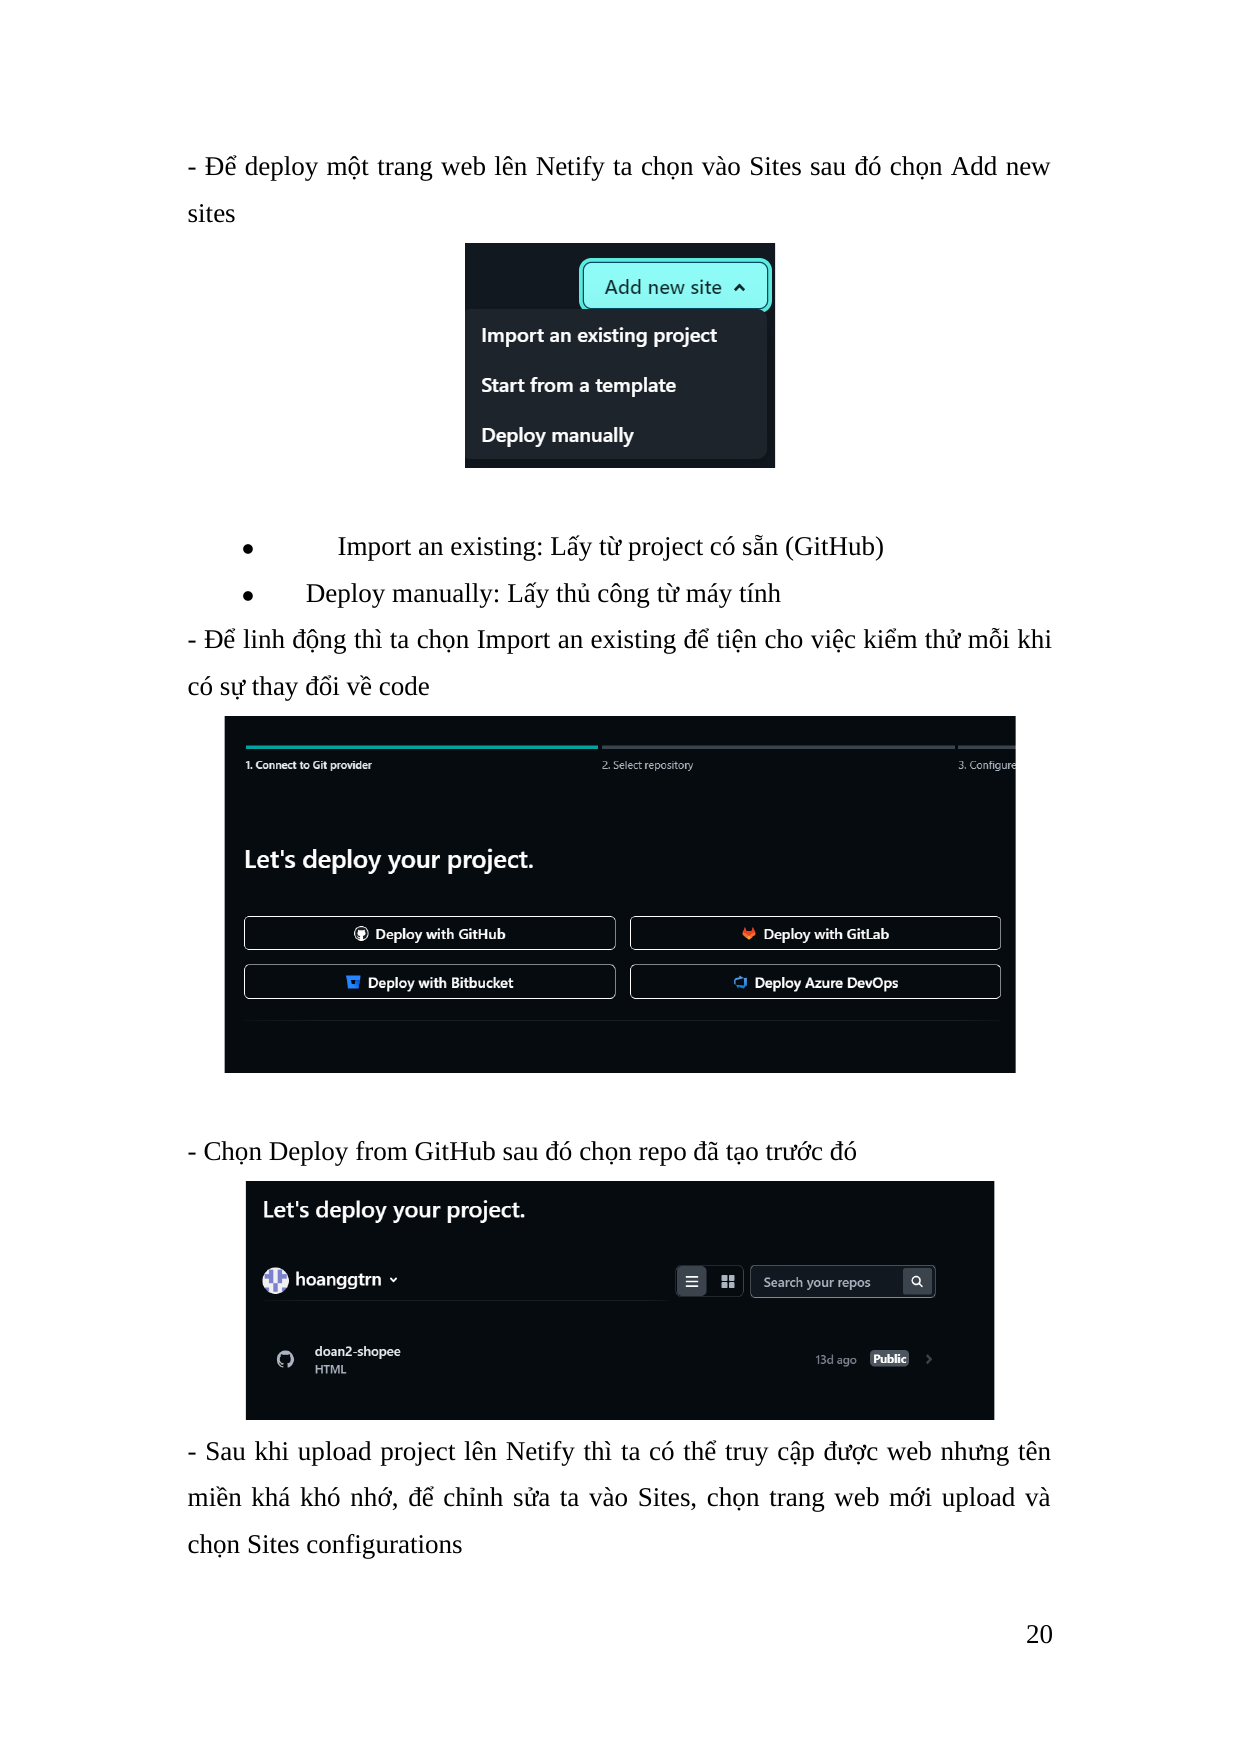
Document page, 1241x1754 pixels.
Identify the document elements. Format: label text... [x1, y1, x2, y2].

text - Để deploy một trang web lên Netify ta chọn vào Sites sau đó chọn Add new sites [187, 150, 1053, 228]
list Import an existing: Lấy từ project có sẵn (GitHub) [242, 530, 1053, 561]
list - Để linh động thì ta chọn Import an existing để tiện cho việc kiểm thử mỗi khi có sự thay đổi về code [187, 623, 1053, 701]
picture [465, 243, 775, 468]
picture [245, 1181, 995, 1420]
picture [224, 716, 1016, 1073]
list Deploy manually: Lấy thủ công từ máy tính [242, 577, 1053, 608]
list - Chọn Deploy from GitHub sau đó chọn repo đã tạo trước đó [187, 1135, 1053, 1166]
list - Sau khi upload project lên Netify thì ta có thể truy cập được web nhưng tên miền khá khó nhớ, để chỉnh sửa ta vào Sites, chọn trang web mới upload và chọn Sites configurations [187, 1435, 1053, 1559]
